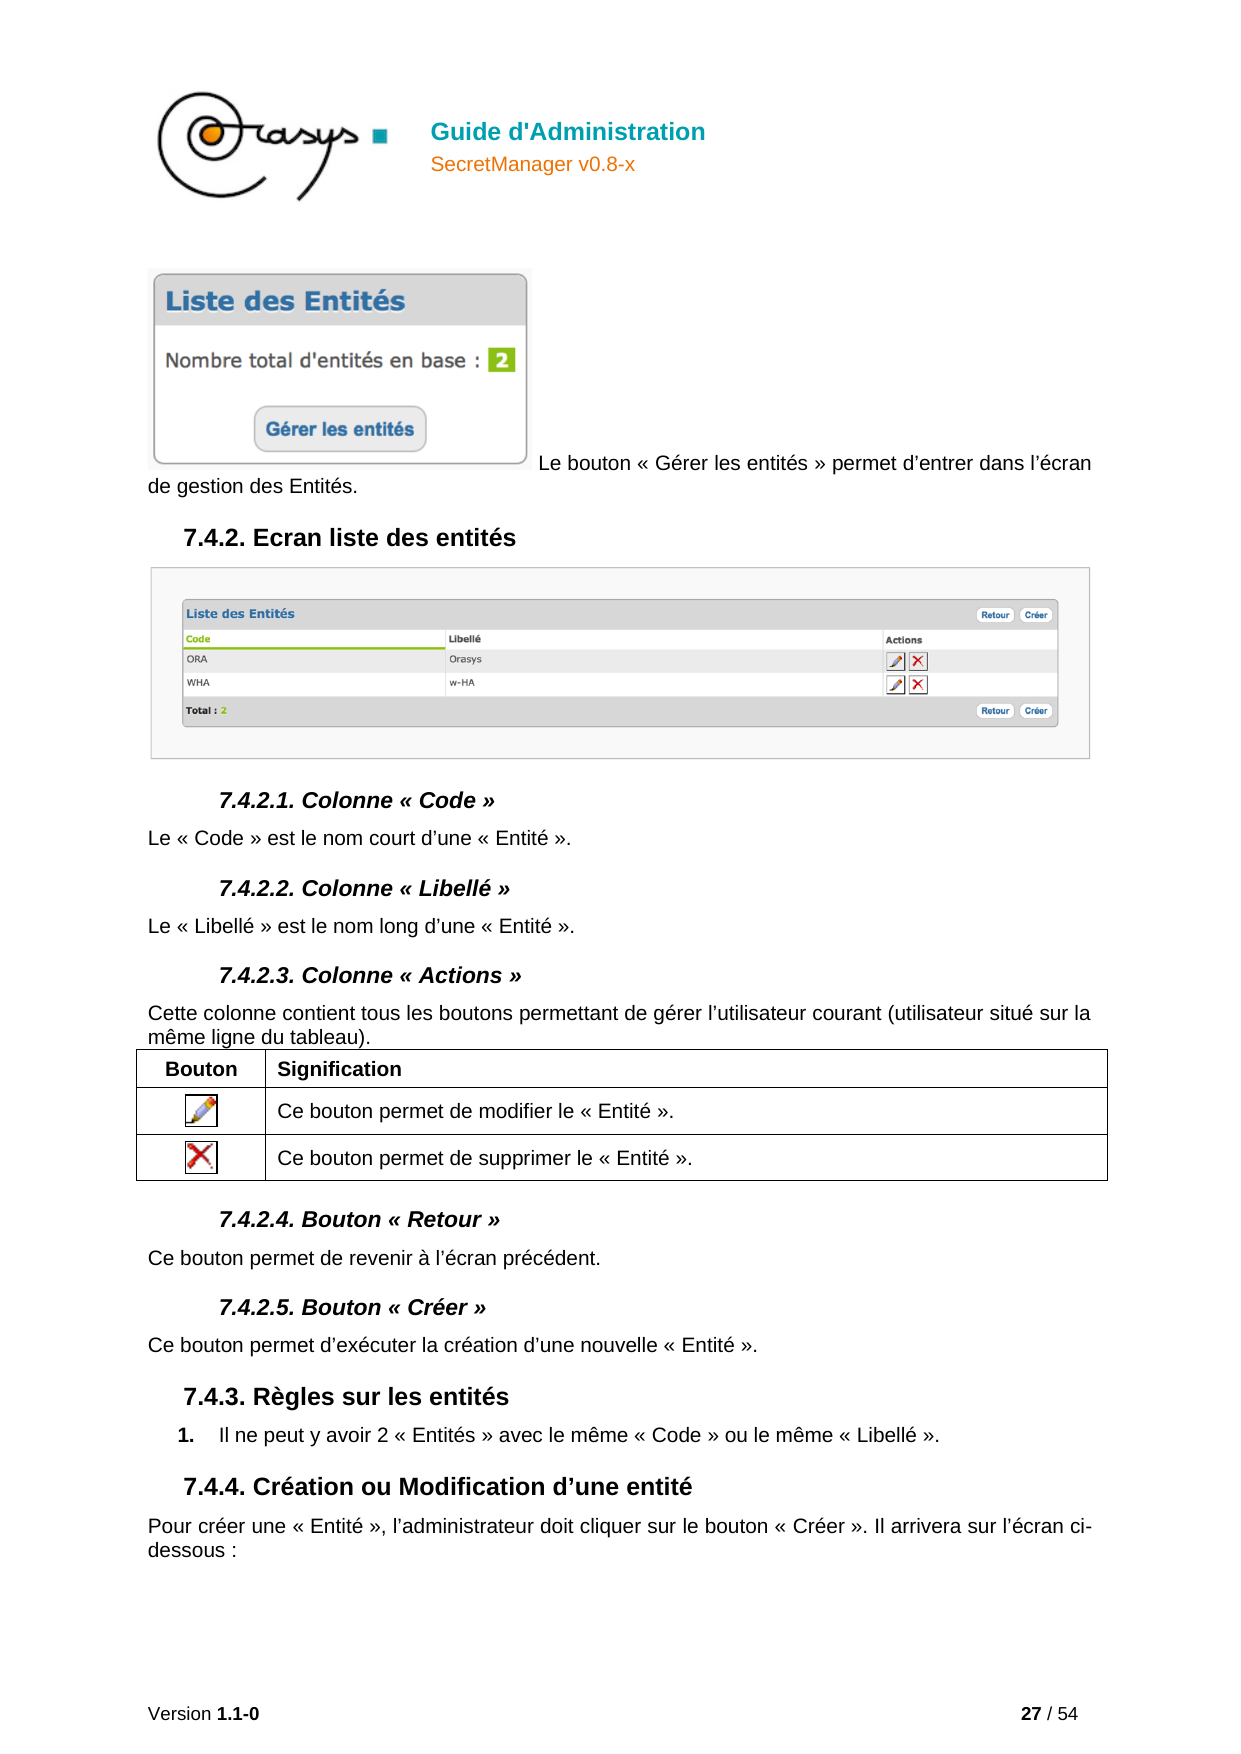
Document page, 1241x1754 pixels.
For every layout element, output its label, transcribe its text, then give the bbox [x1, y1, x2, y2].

text Le « Code » est le nom court d’une « Entité ». [148, 826, 1092, 849]
picture [147, 268, 533, 470]
text Ce bouton permet de revenir à l’écran précédent. [148, 1245, 1092, 1269]
subtitle Colonne « Libellé » [218, 874, 1092, 901]
subtitle Bouton « Retour » [218, 1206, 1092, 1233]
picture [147, 80, 408, 220]
picture [147, 564, 1093, 762]
text Pour créer une « Entité », l’administrateur doit cliquer sur le bouton « Créer ». Il arrivera sur l’écran ci-dessous : [148, 1513, 1092, 1561]
table_cell Ce bouton permet de modifier le « Entité ». [266, 1088, 1107, 1133]
text Le « Libellé » est le nom long d’une « Entité ». [148, 913, 1092, 937]
text Ce bouton permet d’exécuter la création d’une nouvelle « Entité ». [148, 1333, 1092, 1357]
picture [186, 1142, 216, 1173]
table_header Bouton [137, 1050, 265, 1087]
picture [186, 1096, 216, 1126]
subtitle Bouton « Créer » [218, 1294, 1092, 1321]
subtitle Colonne « Code » [218, 787, 1092, 813]
table_cell Ce bouton permet de supprimer le « Entité ». [266, 1135, 1107, 1180]
table_header Signification [266, 1050, 1107, 1087]
subtitle Ecran liste des entités [183, 523, 1092, 552]
subtitle Colonne « Actions » [218, 962, 1092, 989]
table_cell [137, 1088, 265, 1133]
list Il ne peut y avoir 2 « Entités » avec le même « Code » ou le même « Libellé ». [177, 1423, 1092, 1447]
subtitle Création ou Modification d’une entité [183, 1472, 1092, 1501]
table_cell [137, 1135, 265, 1180]
subtitle Règles sur les entités [183, 1382, 1092, 1411]
text Cette colonne contient tous les boutons permettant de gérer l’utilisateur courant (utilisateur situé sur la même ligne du tableau). [148, 1001, 1092, 1049]
